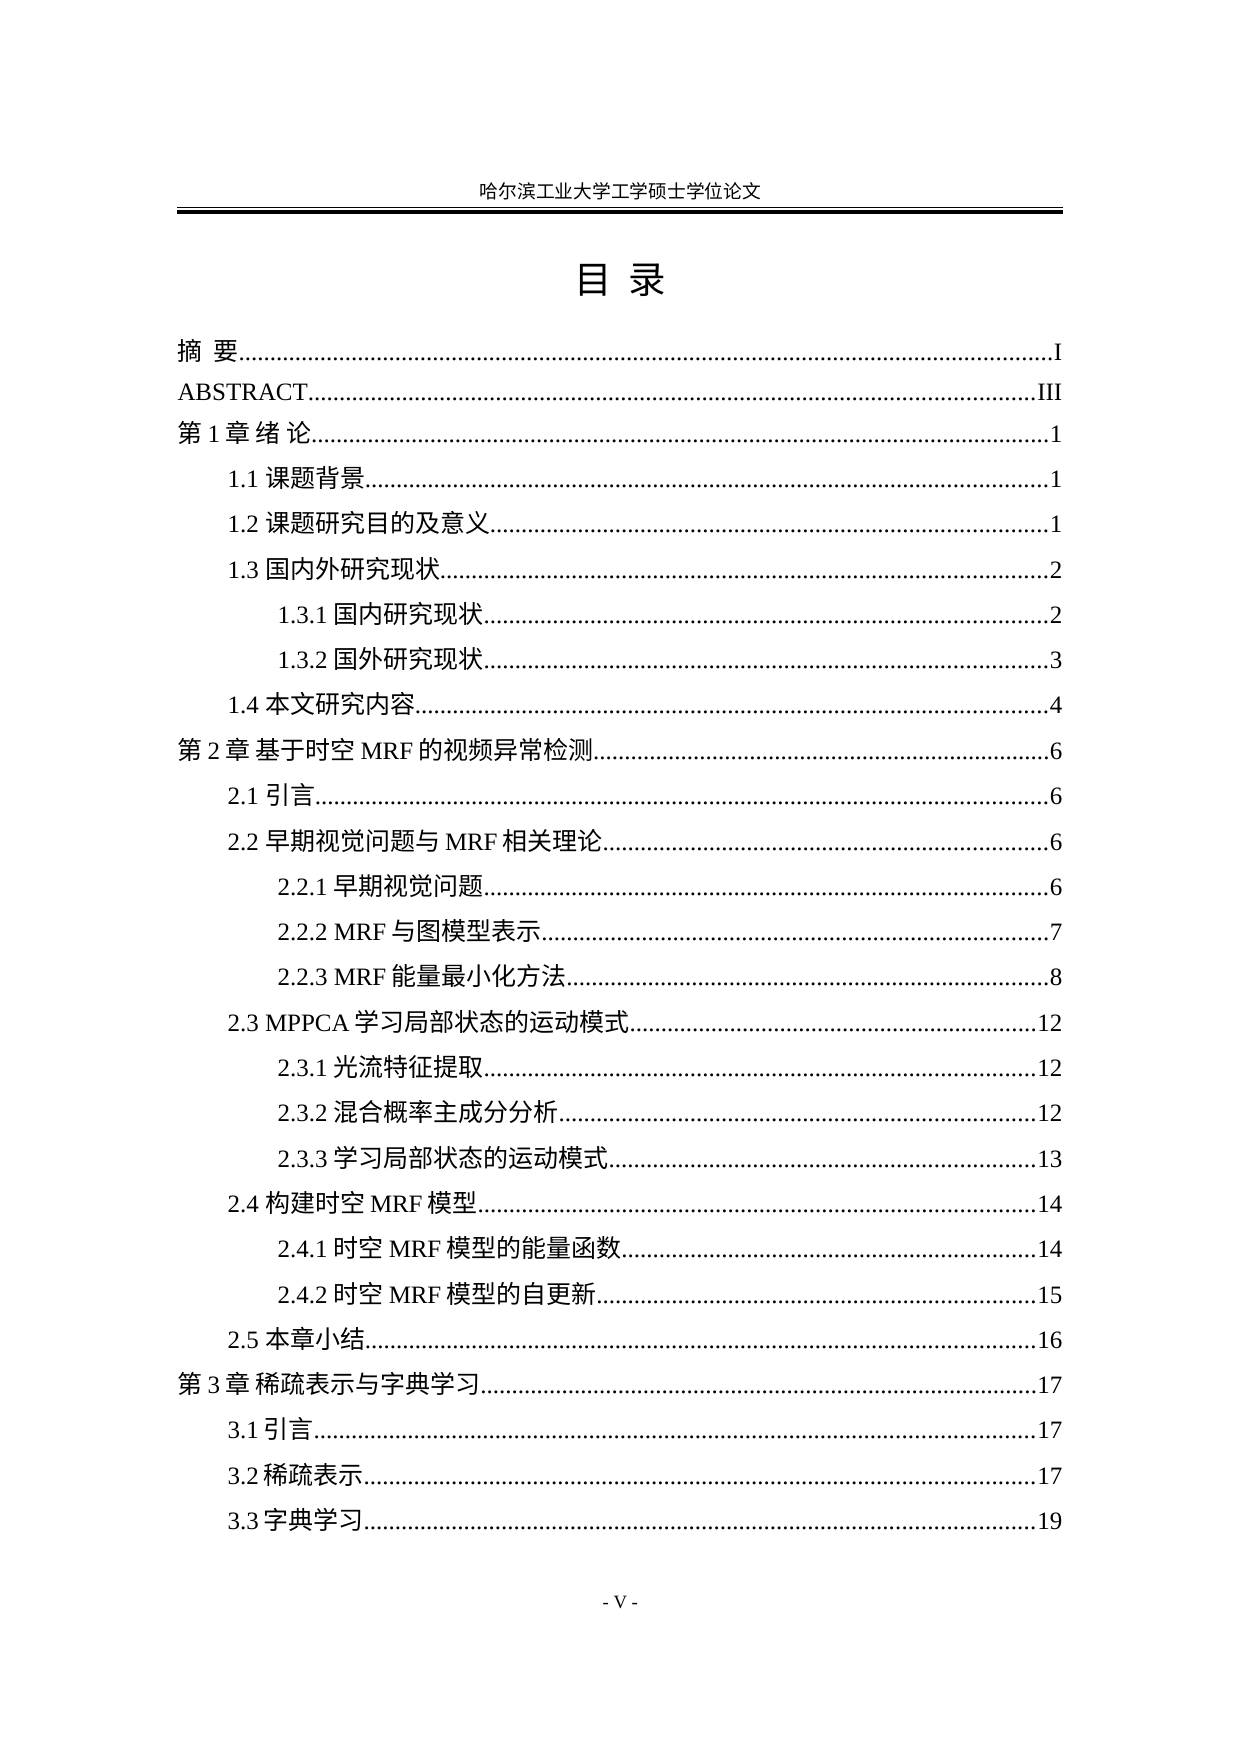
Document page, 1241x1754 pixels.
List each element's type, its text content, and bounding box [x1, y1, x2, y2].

text 3.3字典学习 19 [227, 1501, 1063, 1537]
text 2.2 早期视觉问题与MRF相关理论 6 [227, 821, 1063, 857]
text 2.4.1 时空MRF模型的能量函数 14 [277, 1229, 1063, 1265]
text 2.2.2 MRF与图模型表示 7 [277, 912, 1063, 948]
text 第3章 稀疏表示与字典学习 17 [177, 1365, 1063, 1401]
subtitle 目 录 [177, 249, 1063, 304]
text 2.2.3 MRF能量最小化方法 8 [277, 957, 1063, 993]
text 2.3.1 光流特征提取 12 [277, 1047, 1063, 1084]
text 1.1 课题背景 1 [227, 458, 1063, 495]
text 1.3.1 国内研究现状 2 [277, 594, 1063, 631]
text 1.3.2 国外研究现状 3 [277, 640, 1063, 676]
text 2.5 本章小结 16 [227, 1319, 1063, 1356]
text 1.3 国内外研究现状 2 [227, 549, 1063, 585]
text 2.4 构建时空MRF模型 14 [227, 1183, 1063, 1220]
text 3.1引言 17 [227, 1410, 1063, 1446]
text 2.2.1 早期视觉问题 6 [277, 866, 1063, 902]
text 2.3.2 混合概率主成分分析 12 [277, 1093, 1063, 1129]
text 2.1 引言 6 [227, 776, 1063, 812]
text 摘 要 I [177, 332, 1063, 368]
text 第2章 基于时空MRF的视频异常检测 6 [177, 730, 1063, 767]
text 2.4.2 时空MRF模型的自更新 15 [277, 1274, 1063, 1310]
text 2.3 MPPCA学习局部状态的运动模式 12 [227, 1002, 1063, 1038]
text 3.2稀疏表示 17 [227, 1455, 1063, 1492]
text 1.4 本文研究内容 4 [227, 685, 1063, 721]
text 第1章 绪 论 1 [177, 413, 1063, 449]
text Abstract III [177, 377, 1063, 406]
text 1.2 课题研究目的及意义 1 [227, 504, 1063, 540]
text 2.3.3 学习局部状态的运动模式 13 [277, 1138, 1063, 1174]
